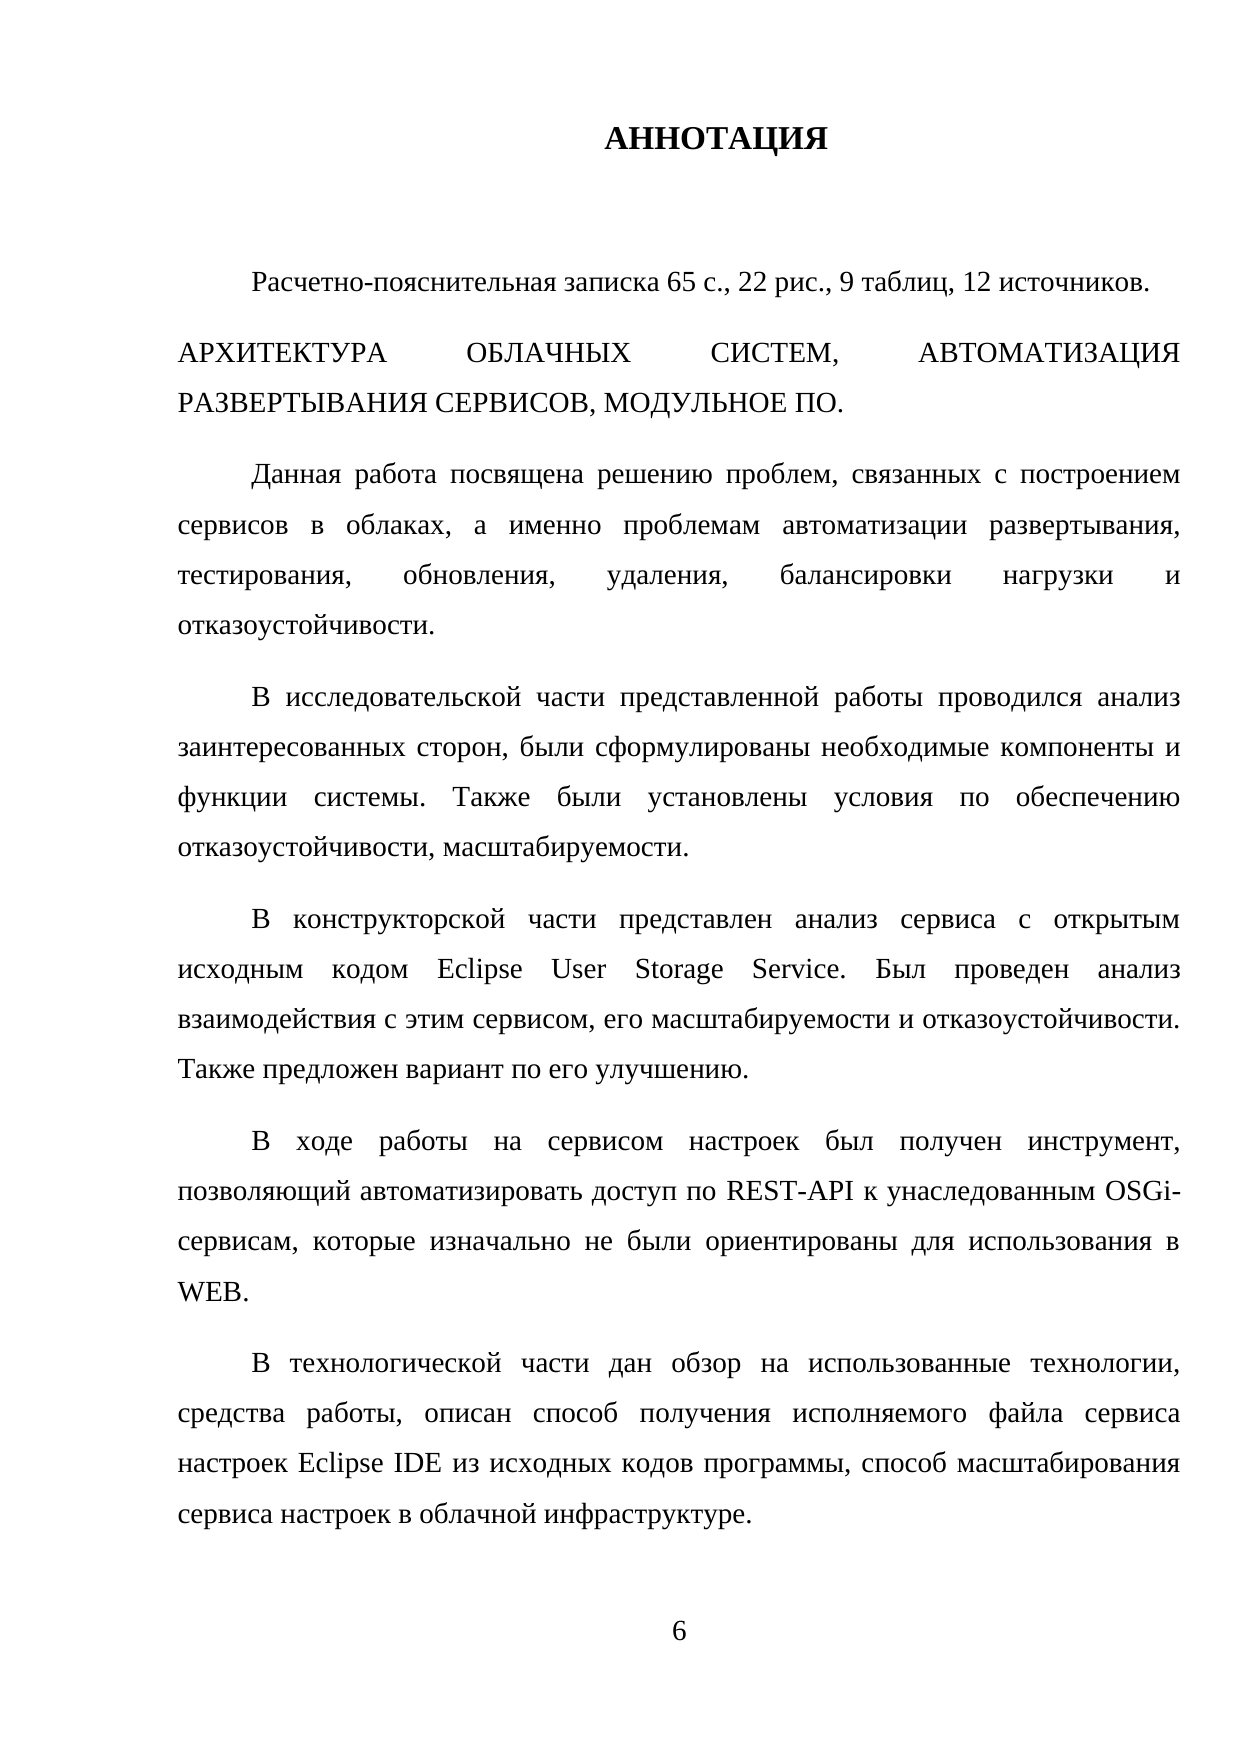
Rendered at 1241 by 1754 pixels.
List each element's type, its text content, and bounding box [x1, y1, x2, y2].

text Расчетно-пояснительная записка 65 с., 22 рис., 9 таблиц, 12 источников. [177, 264, 1181, 297]
subtitle АННОТАЦИЯ [251, 118, 1181, 156]
text В технологической части дан обзор на использованные технологии, средства работы, описан способ получения исполняемого файла сервиса настроек Eclipse IDE из исходных кодов программы, способ масштабирования сервиса настроек в облачной инфраструктуре. [177, 1345, 1181, 1529]
text В ходе работы на сервисом настроек был получен инструмент, позволяющий автоматизировать доступ по REST-API к унаследованным OSGi-сервисам, которые изначально не были ориентированы для использования в WEB. [177, 1123, 1181, 1307]
text Данная работа посвящена решению проблем, связанных с построением сервисов в облаках, а именно проблемам автоматизации развертывания, тестирования, обновления, удаления, балансировки нагрузки и отказоустойчивости. [177, 457, 1181, 641]
text В исследовательской части представленной работы проводился анализ заинтересованных сторон, были сформулированы необходимые компоненты и функции системы. Также были установлены условия по обеспечению отказоустойчивости, масштабируемости. [177, 679, 1181, 863]
text В конструкторской части представлен анализ сервиса с открытым исходным кодом Eclipse User Storage Service. Был проведен анализ взаимодействия с этим сервисом, его масштабируемости и отказоустойчивости. Также предложен вариант по его улучшению. [177, 901, 1181, 1085]
text АРХИТЕКТУРА ОБЛАЧНЫХ СИСТЕМ, АВТОМАТИЗАЦИЯ РАЗВЕРТЫВАНИЯ СЕРВИСОВ, МОДУЛЬНОЕ ПО. [177, 335, 1181, 419]
